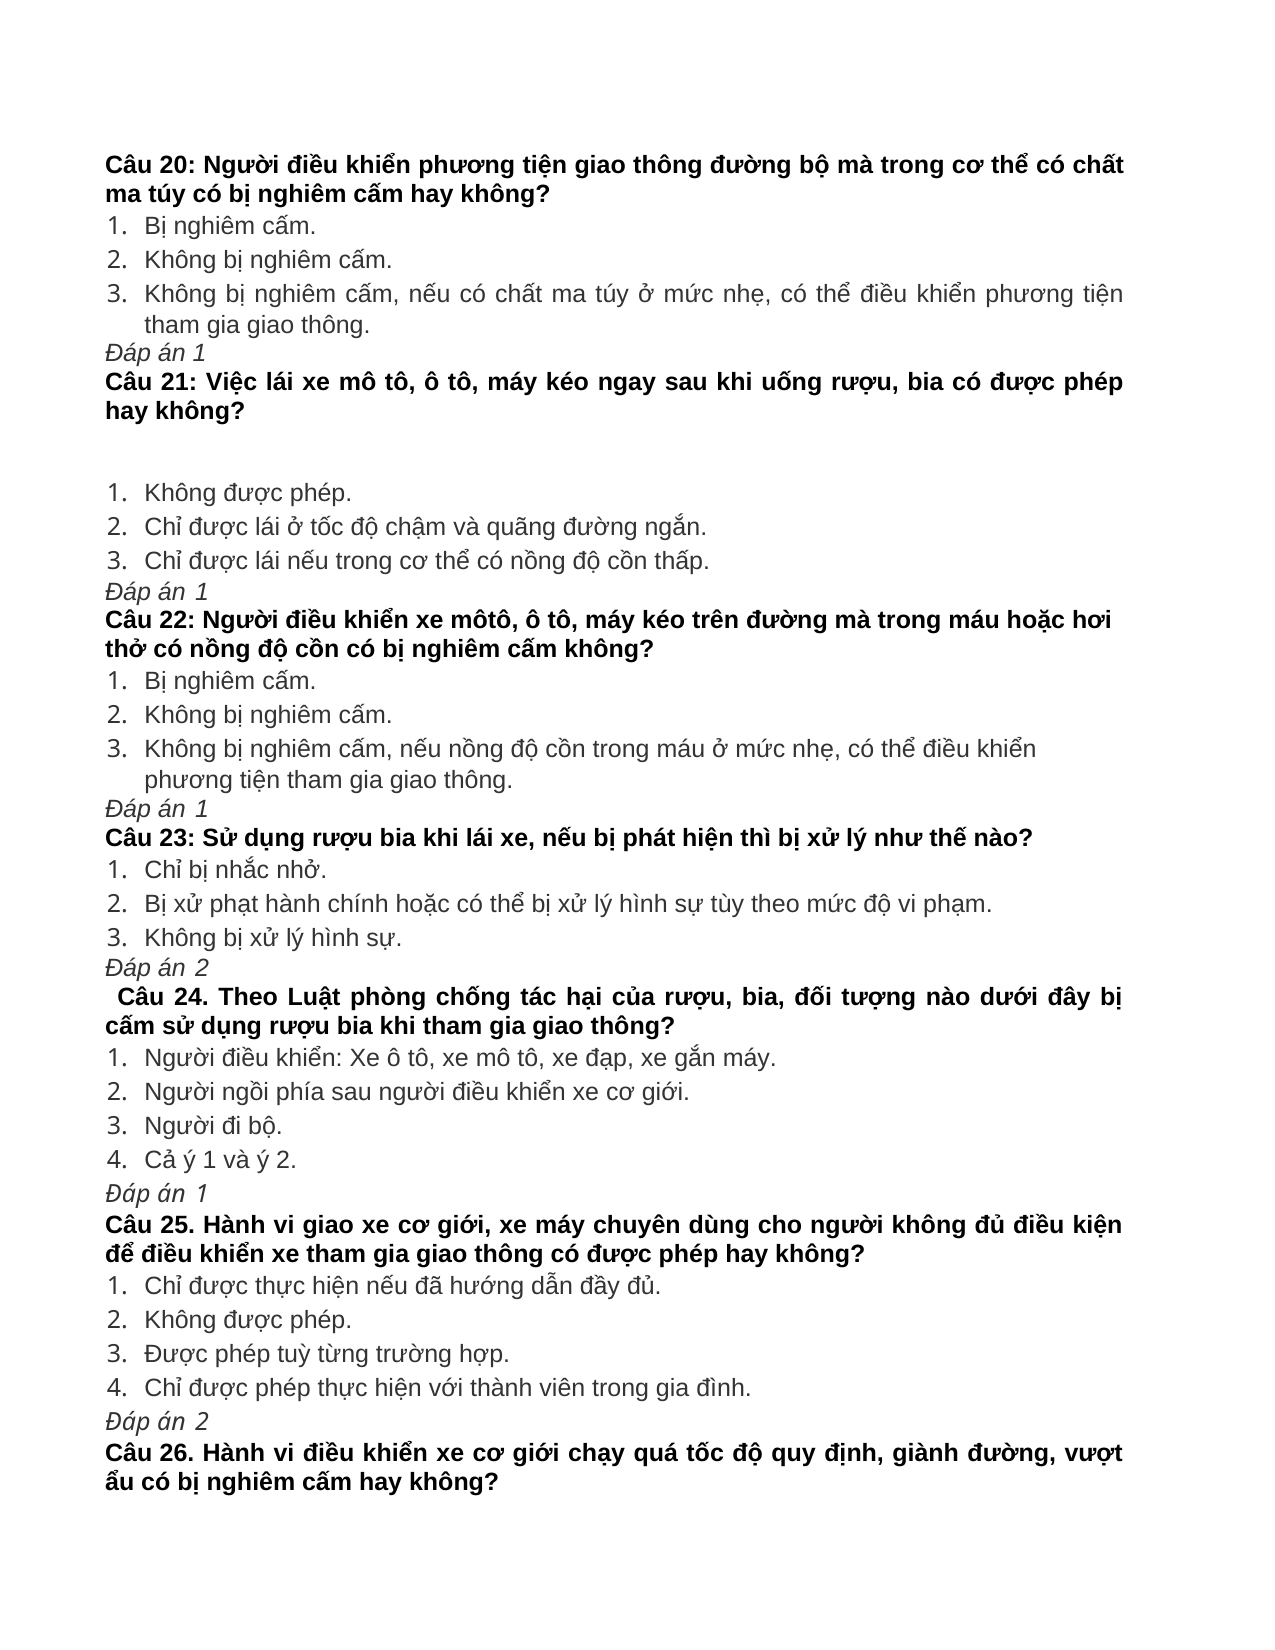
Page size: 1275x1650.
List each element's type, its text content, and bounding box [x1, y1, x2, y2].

list Chỉ được lái nếu trong cơ thể có nồng độ cồn thấp. [107, 542, 1125, 577]
list Không bị nghiêm cấm, nếu nồng độ cồn trong máu ở mức nhẹ, có thể điều khiển phương tiện tham gia giao thông. [107, 731, 1125, 794]
text Câu 21: Việc lái xe mô tô, ô tô, máy kéo ngay sau khi uống rượu, bia có được phép hay không? [105, 367, 1125, 425]
text Câu 22: Người điều khiển xe môtô, ô tô, máy kéo trên đường mà trong máu hoặc hơi thở có nồng độ cồn có bị nghiêm cấm không? [105, 605, 1125, 663]
list Bị nghiêm cấm. [107, 663, 1125, 697]
text Câu 25. Hành vi giao xe cơ giới, xe máy chuyên dùng cho người không đủ điều kiện để điều khiển xe tham gia giao thông có được phép hay không? [105, 1210, 1125, 1267]
text Đáp án 1 [105, 577, 1125, 605]
list Chỉ được lái ở tốc độ chậm và quãng đường ngắn. [107, 508, 1125, 542]
list Không bị nghiêm cấm. [107, 242, 1125, 276]
list Bị nghiêm cấm. [107, 207, 1125, 242]
list Được phép tuỳ từng trường hợp. [107, 1336, 1125, 1370]
text Đáp án 2 [105, 953, 1125, 982]
list Không bị nghiêm cấm, nếu có chất ma túy ở mức nhẹ, có thể điều khiển phương tiện tham gia giao thông. [107, 276, 1125, 338]
text Câu 20: Người điều khiển phương tiện giao thông đường bộ mà trong cơ thể có chất ma túy có bị nghiêm cấm hay không? [105, 150, 1125, 207]
list Chỉ được phép thực hiện với thành viên trong gia đình. [107, 1370, 1125, 1404]
list Không được phép. [107, 474, 1125, 508]
list Không bị nghiêm cấm. [107, 697, 1125, 731]
subtitle Câu 24. Theo Luật phòng chống tác hại của rượu, bia, đối tượng nào dưới đây bị cấm sử dụng rượu bia khi tham gia giao thông? [105, 982, 1125, 1040]
text Đáp án 1 [105, 338, 1125, 367]
list Bị xử phạt hành chính hoặc có thể bị xử lý hình sự tùy theo mức độ vi phạm. [107, 885, 1125, 919]
list Cả ý 1 và ý 2. [107, 1142, 1125, 1176]
list Không bị xử lý hình sự. [107, 919, 1125, 953]
list Người đi bộ. [107, 1108, 1125, 1142]
text Đáp án 2 [105, 1404, 1125, 1438]
list Chỉ bị nhắc nhở. [107, 851, 1125, 885]
text Câu 23: Sử dụng rượu bia khi lái xe, nếu bị phát hiện thì bị xử lý như thế nào? [105, 822, 1125, 851]
list Chỉ được thực hiện nếu đã hướng dẫn đầy đủ. [107, 1267, 1125, 1302]
list Không được phép. [107, 1302, 1125, 1336]
text Đáp án 1 [105, 1176, 1125, 1210]
text Câu 26. Hành vi điều khiển xe cơ giới chạy quá tốc độ quy định, giành đường, vượt ẩu có bị nghiêm cấm hay không? [105, 1438, 1125, 1495]
text Đáp án 1 [105, 794, 1125, 822]
list Người ngồi phía sau người điều khiển xe cơ giới. [107, 1074, 1125, 1108]
list Người điều khiển: Xe ô tô, xe mô tô, xe đạp, xe gắn máy. [107, 1040, 1125, 1074]
